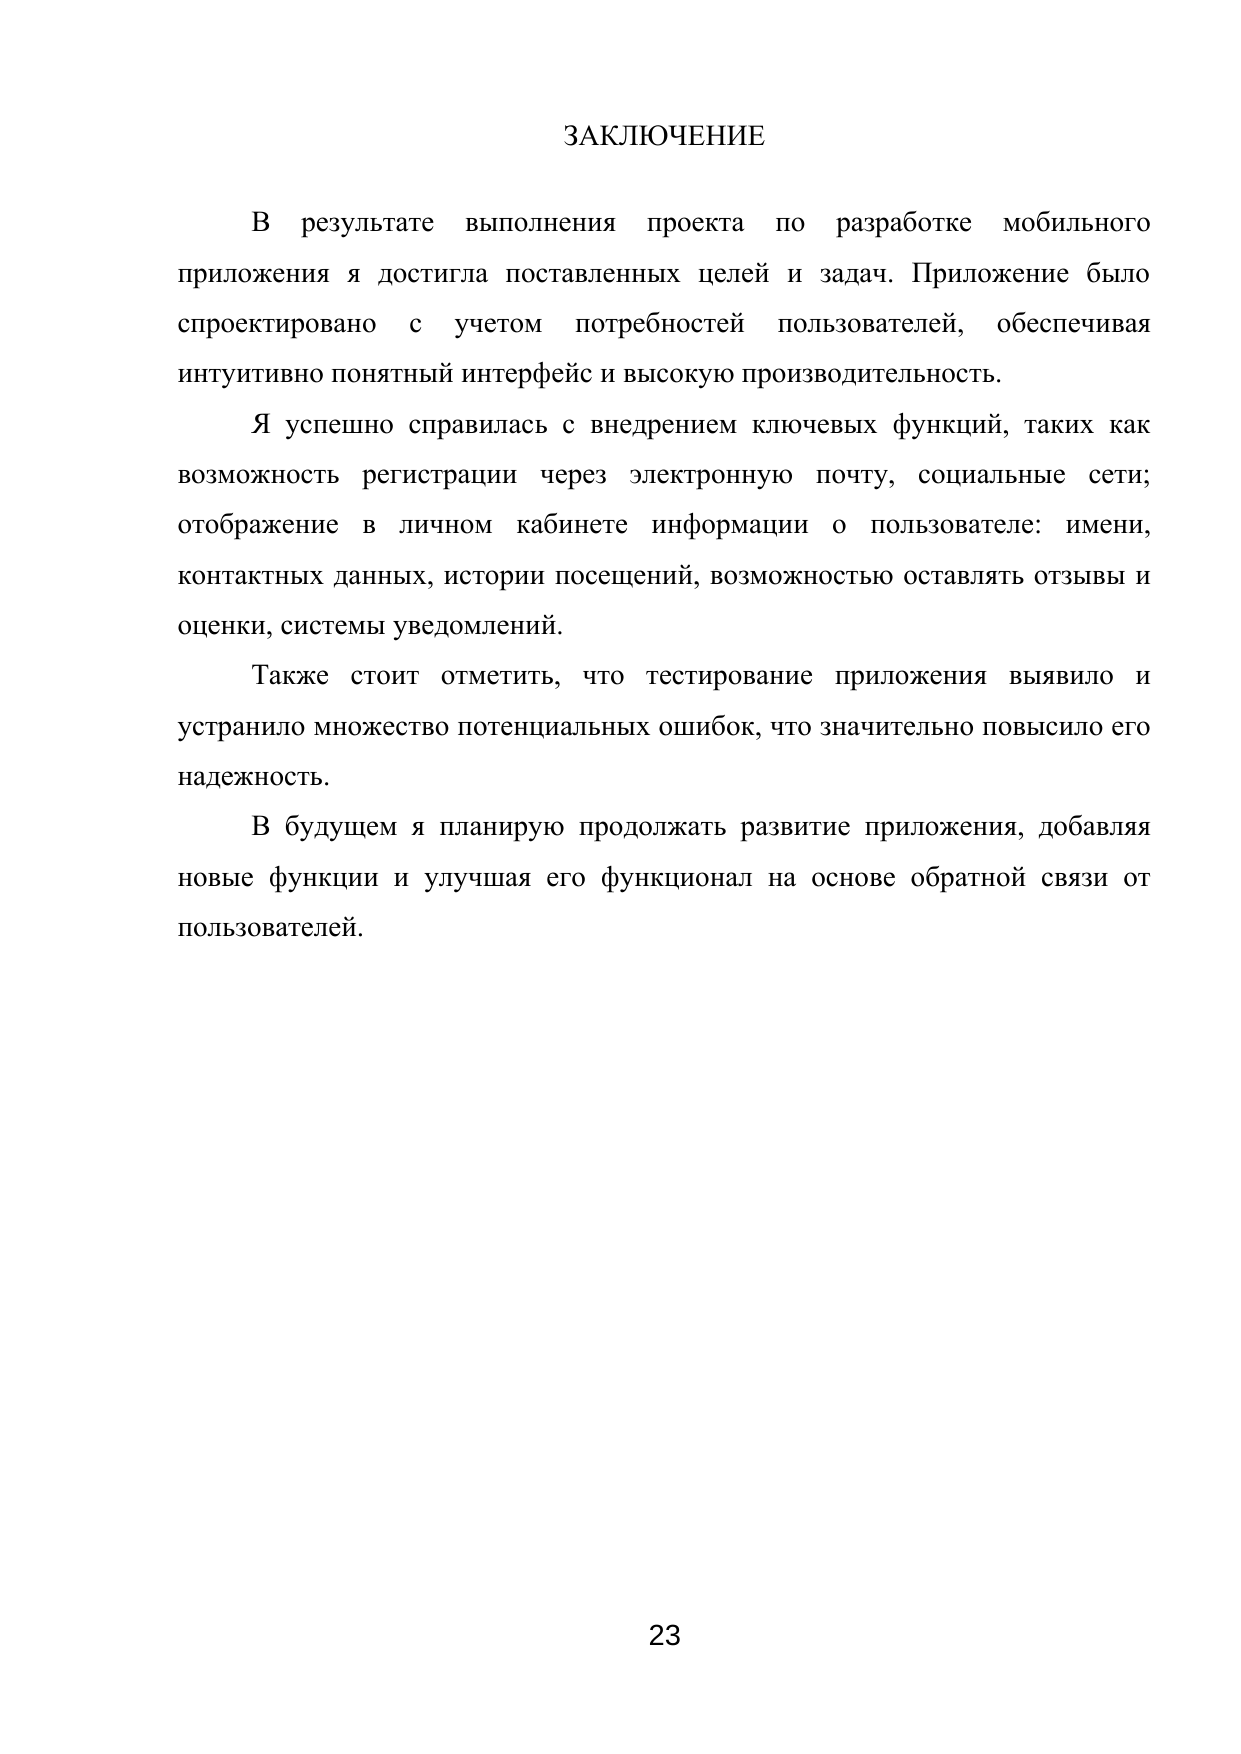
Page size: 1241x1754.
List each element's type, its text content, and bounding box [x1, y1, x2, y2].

text Я успешно справилась с внедрением ключевых функций, таких как возможность регистрации через электронную почту, социальные сети; отображение в личном кабинете информации о пользователе: имени, контактных данных, истории посещений, возможностью оставлять отзывы и оценки, системы уведомлений. [177, 406, 1152, 641]
text В будущем я планирую продолжать развитие приложения, добавляя новые функции и улучшая его функционал на основе обратной связи от пользователей. [177, 808, 1152, 942]
text Также стоит отметить, что тестирование приложения выявило и устранило множество потенциальных ошибок, что значительно повысило его надежность. [177, 657, 1152, 792]
text В результате выполнения проекта по разработке мобильного приложения я достигла поставленных целей и задач. Приложение было спроектировано с учетом потребностей пользователей, обеспечивая интуитивно понятный интерфейс и высокую производительность. [177, 204, 1152, 389]
subtitle ЗАКЛЮЧЕНИЕ [177, 118, 1152, 152]
